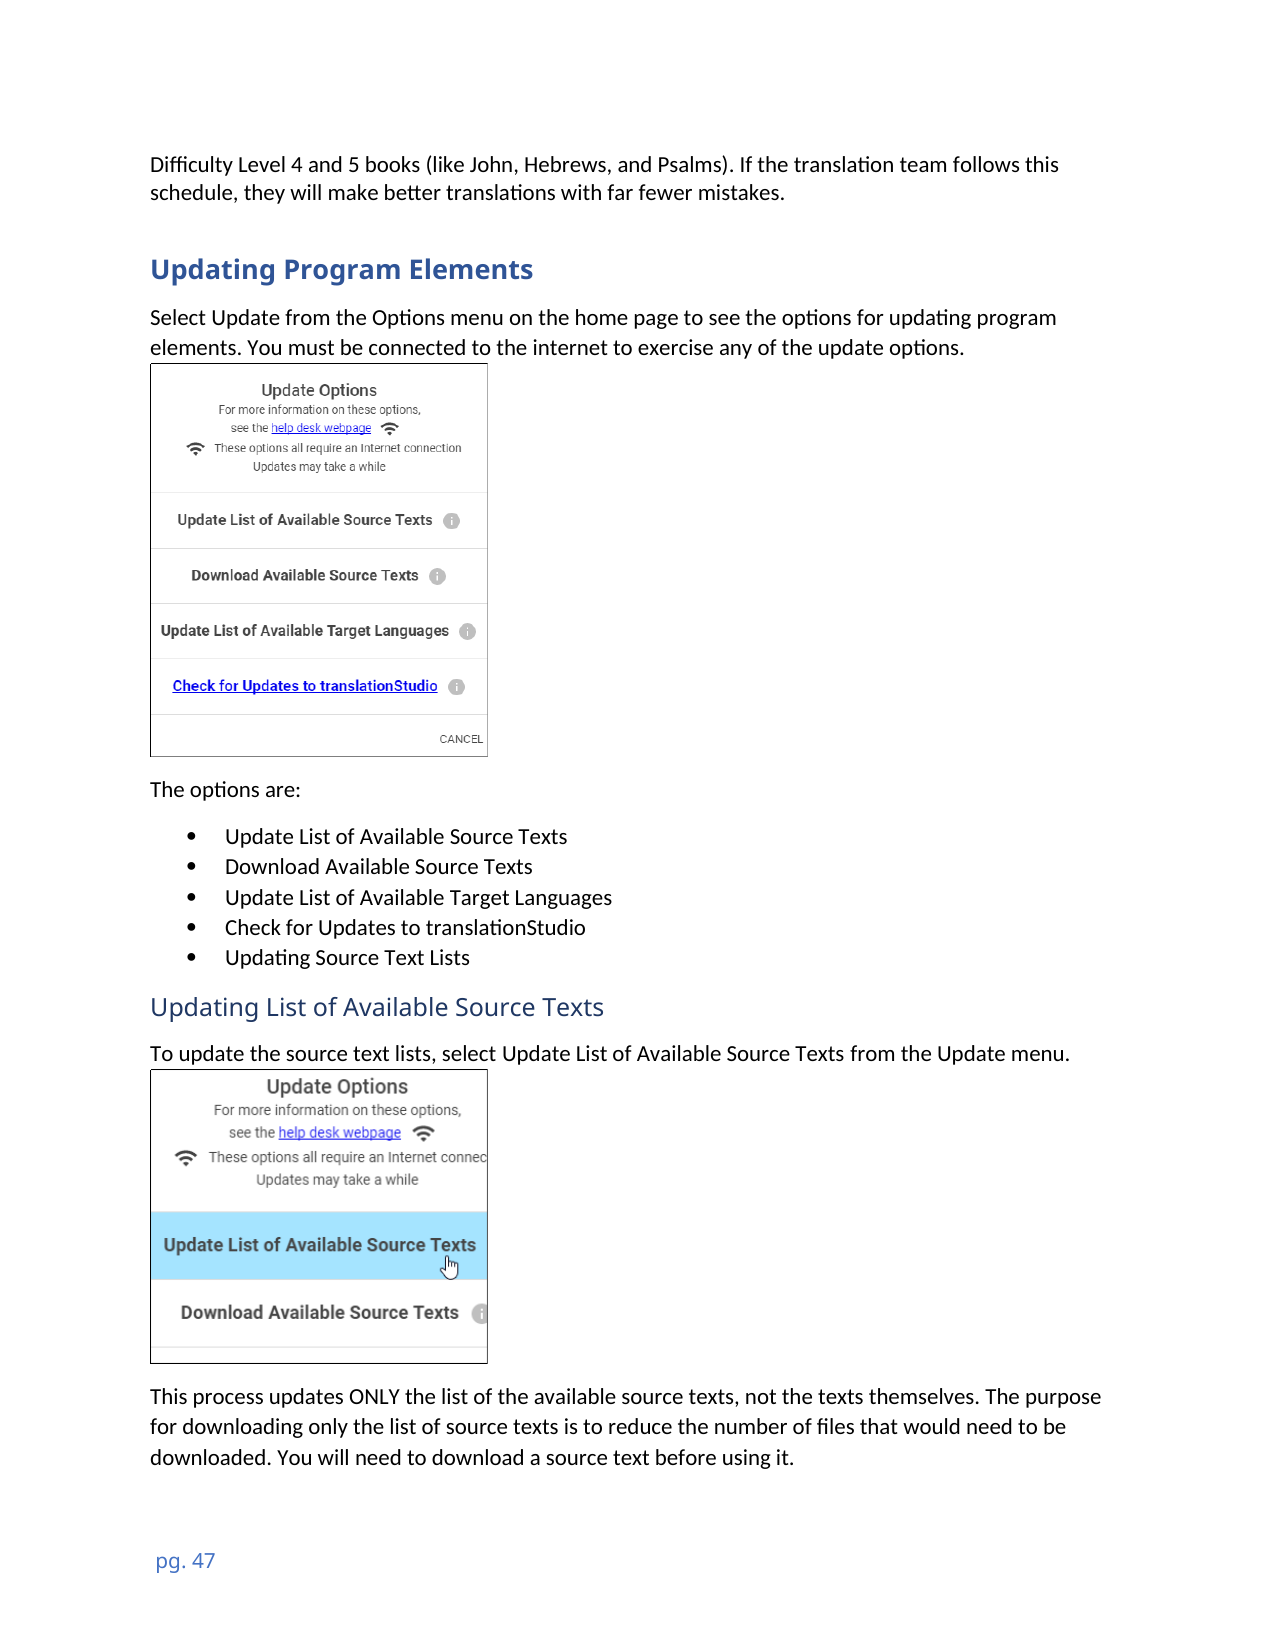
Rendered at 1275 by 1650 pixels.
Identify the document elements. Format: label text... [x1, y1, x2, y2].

list Update List of Available Target Languages [187, 883, 1125, 911]
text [150, 150, 1125, 206]
list Check for Updates to translationStudio [187, 913, 1125, 941]
text This process updates ONLY the list of the available source texts, not the texts themselves. The purpose for downloading only the list of source texts is to reduce the number of files that would need to be downloaded. You will need to download a source text before using it. [150, 1382, 1125, 1471]
subtitle Updating Program Elements [150, 251, 1125, 288]
text The options are: [150, 775, 1125, 803]
list Update List of Available Source Texts [187, 822, 1125, 850]
subtitle Updating List of Available Source Texts [150, 990, 1125, 1024]
list Download Available Source Texts [187, 852, 1125, 880]
list Updating Source Text Lists [187, 943, 1125, 971]
picture [150, 1069, 488, 1364]
picture [150, 363, 488, 757]
